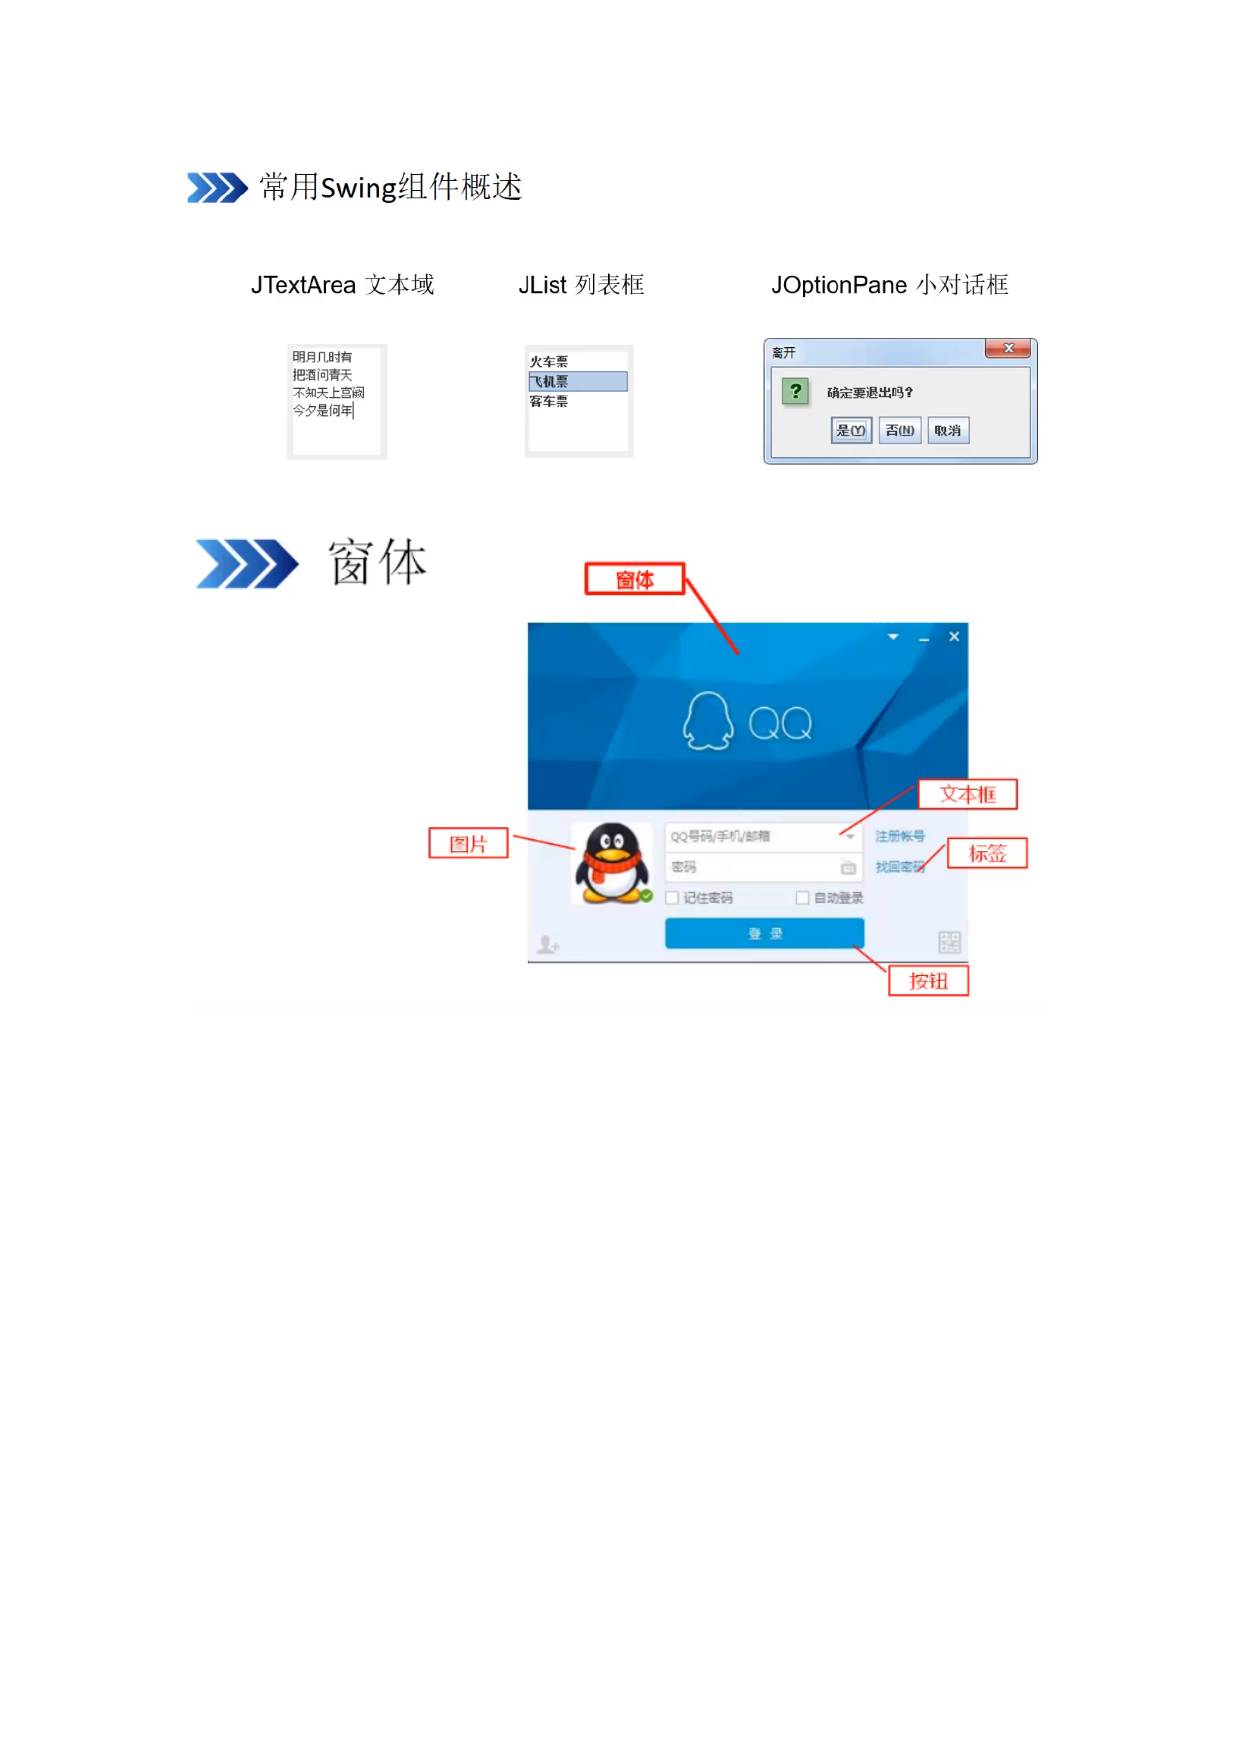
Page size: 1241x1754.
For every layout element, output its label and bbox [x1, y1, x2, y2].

picture [187, 534, 1053, 1011]
picture [187, 162, 1053, 496]
